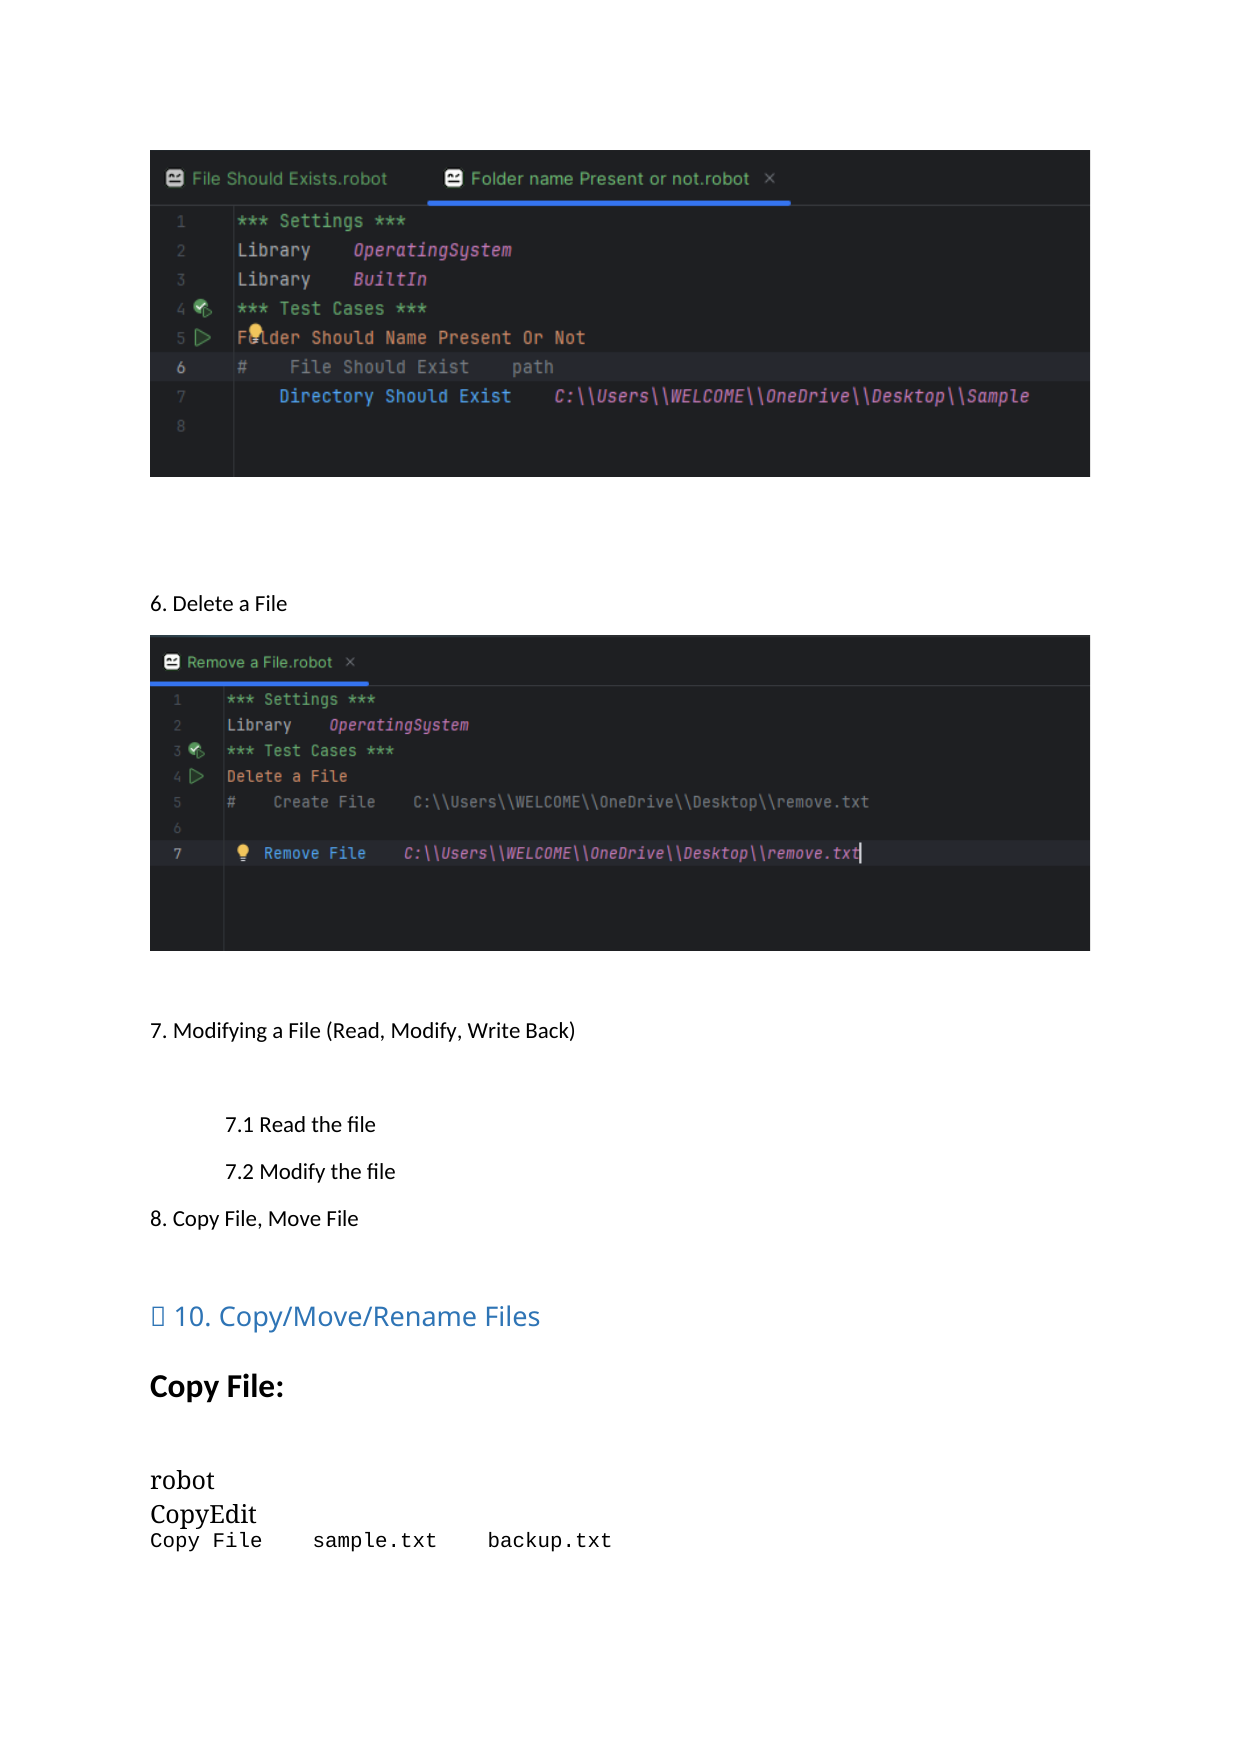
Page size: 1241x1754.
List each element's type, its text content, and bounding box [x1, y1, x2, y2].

text 8. Copy File, Move File [150, 1204, 1090, 1232]
picture [150, 635, 1091, 951]
text robot [150, 1462, 1090, 1496]
text Copy File sample.txt backup.txt [150, 1530, 1090, 1554]
text 6. Delete a File [150, 589, 1090, 617]
text 7. Modifying a File (Read, Modify, Write Back) [150, 1017, 1090, 1045]
text 7.1 Read the file [150, 1110, 1090, 1138]
text 7.2 Modify the file [150, 1157, 1090, 1185]
picture [150, 150, 1091, 477]
text CopyEdit [150, 1496, 1090, 1530]
subtitle Copy File: [150, 1365, 1090, 1406]
subtitle 🔁 10. Copy/Move/Rename Files [150, 1298, 1090, 1335]
